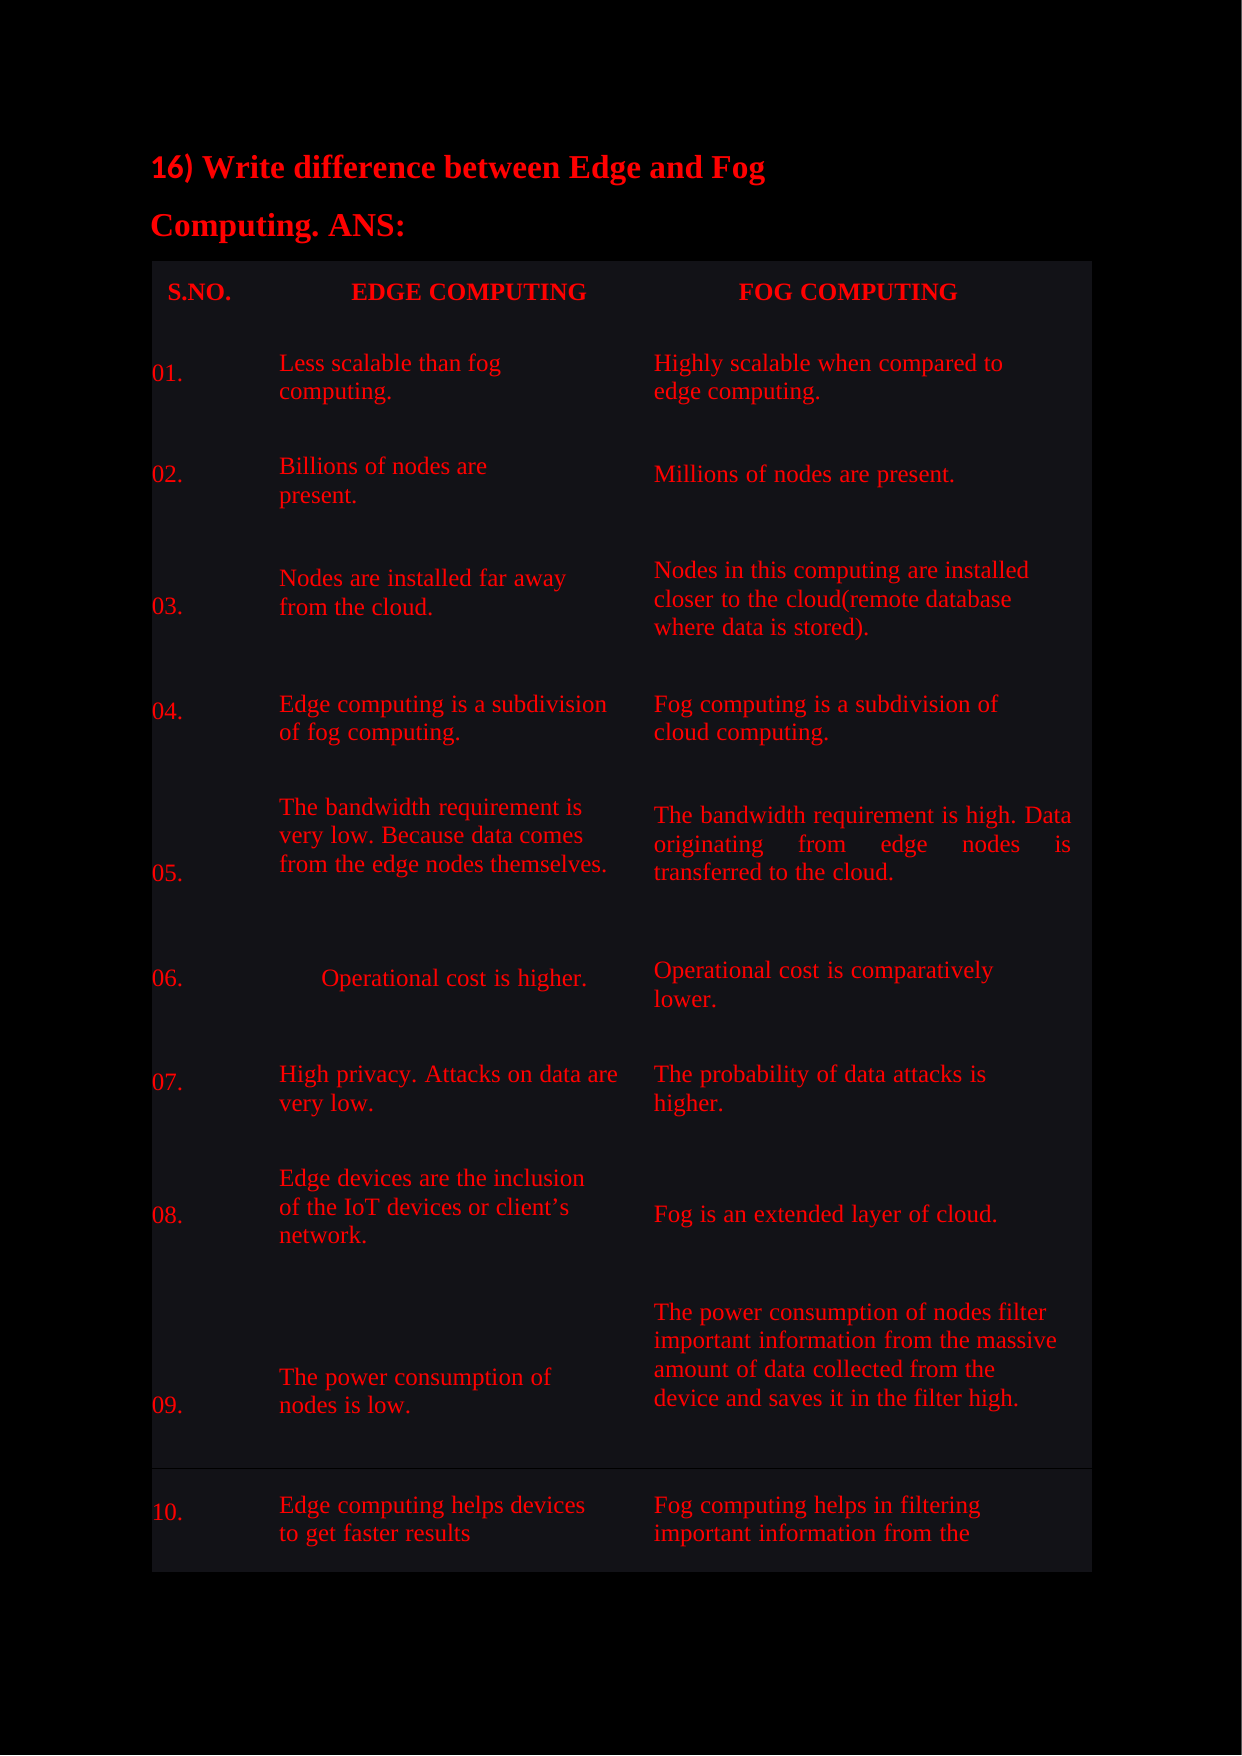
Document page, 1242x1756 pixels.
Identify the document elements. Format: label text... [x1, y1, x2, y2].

table_cell Edge computing is a subdivision of fog computing. [263, 667, 637, 771]
table_cell The power consumption of nodes filter important information from the massive amount of data collected from the device and saves it in the filter high. [637, 1275, 1092, 1468]
table_cell Edge computing helps devices to get faster results [263, 1469, 637, 1572]
table_cell Highly scalable when compared to edge computing. [637, 329, 1092, 430]
table_cell High privacy. Attacks on data are very low. [263, 1038, 637, 1141]
table_cell The bandwidth requirement is very low. Because data comes from the edge nodes themselves. [263, 771, 637, 934]
table_cell 01. [152, 329, 263, 430]
table_cell 03. [152, 534, 263, 667]
table_cell Fog computing helps in filtering important information from the [637, 1469, 1092, 1572]
table_cell 10. [152, 1469, 263, 1572]
table_cell 05. [152, 771, 263, 934]
table_cell The probability of data attacks is higher. [637, 1038, 1092, 1141]
table_cell The power consumption of nodes is low. [263, 1275, 637, 1468]
table_cell 06. [152, 934, 263, 1038]
table_cell 07. [152, 1038, 263, 1141]
table_header S.NO. [152, 261, 263, 329]
table_cell Fog is an extended layer of cloud. [637, 1141, 1092, 1275]
table_cell The bandwidth requirement is high. Data originating from edge nodes is transferred to the cloud. [637, 771, 1092, 934]
table_cell Millions of nodes are present. [637, 430, 1092, 534]
table_header EDGE COMPUTING [263, 261, 637, 329]
subtitle Write difference between Edge and Fog Computing. ANS: [150, 146, 918, 243]
table_cell Nodes in this computing are installed closer to the cloud(remote database where data is stored). [637, 534, 1092, 667]
table_cell Edge devices are the inclusion of the IoT devices or client’s network. [263, 1141, 637, 1275]
table_cell 08. [152, 1141, 263, 1275]
table_cell Operational cost is higher. [263, 934, 637, 1038]
table_cell Fog computing is a subdivision of cloud computing. [637, 667, 1092, 771]
table_cell 09. [152, 1275, 263, 1468]
table_header FOG COMPUTING [637, 261, 1092, 329]
table_cell Billions of nodes are present. [263, 430, 637, 534]
table_cell 02. [152, 430, 263, 534]
table_cell Less scalable than fog computing. [263, 329, 637, 430]
table_cell Nodes are installed far away from the cloud. [263, 534, 637, 667]
table_cell Operational cost is comparatively lower. [637, 934, 1092, 1038]
table_cell 04. [152, 667, 263, 771]
